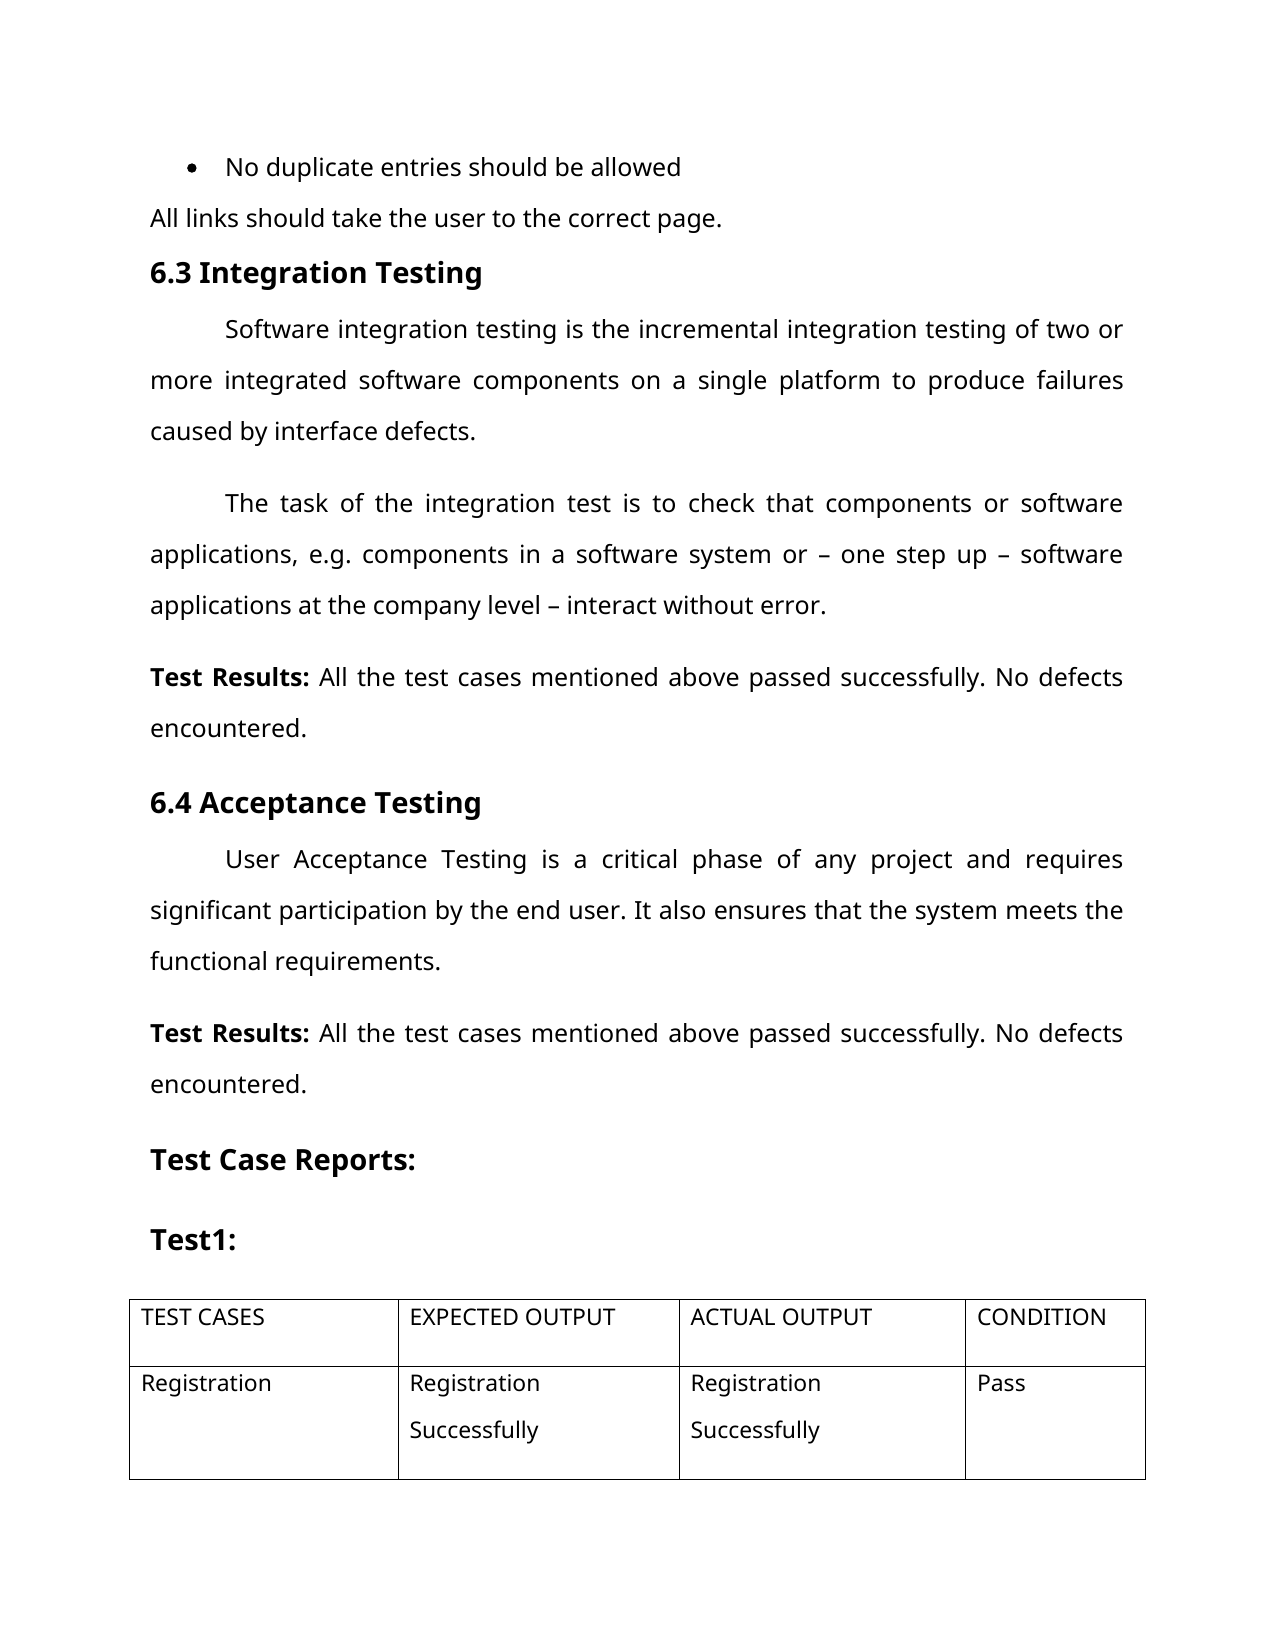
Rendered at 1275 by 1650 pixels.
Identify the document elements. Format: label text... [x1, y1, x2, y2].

text Test Results: All the test cases mentioned above passed successfully. No defects encountered. [150, 659, 1125, 744]
subtitle 6.4 Acceptance Testing [150, 782, 1125, 822]
table_cell Registration Successfully [399, 1367, 679, 1479]
table_header EXPECTED OUTPUT [399, 1300, 679, 1366]
table_cell Pass [966, 1367, 1145, 1479]
text Software integration testing is the incremental integration testing of two or more integrated software components on a single platform to produce failures caused by interface defects. [150, 312, 1125, 448]
text User Acceptance Testing is a critical phase of any project and requires significant participation by the end user. It also ensures that the system meets the functional requirements. [150, 842, 1125, 978]
table_cell Registration [130, 1367, 398, 1479]
text Test Results: All the test cases mentioned above passed successfully. No defects encountered. [150, 1016, 1125, 1101]
table_header CONDITION [966, 1300, 1145, 1366]
text Test Case Reports: [150, 1139, 1125, 1178]
text Test1: [150, 1219, 1125, 1259]
table_header ACTUAL OUTPUT [680, 1300, 965, 1366]
subtitle 6.3 Integration Testing [150, 252, 1125, 292]
table_header TEST CASES [130, 1300, 398, 1366]
list No duplicate entries should be allowed [187, 150, 1125, 184]
text The task of the integration test is to check that components or software applications, e.g. components in a software system or – one step up – software applications at the company level – interact without error. [150, 486, 1125, 622]
table_cell Registration Successfully [680, 1367, 965, 1479]
list All links should take the user to the correct page. [150, 201, 1125, 235]
